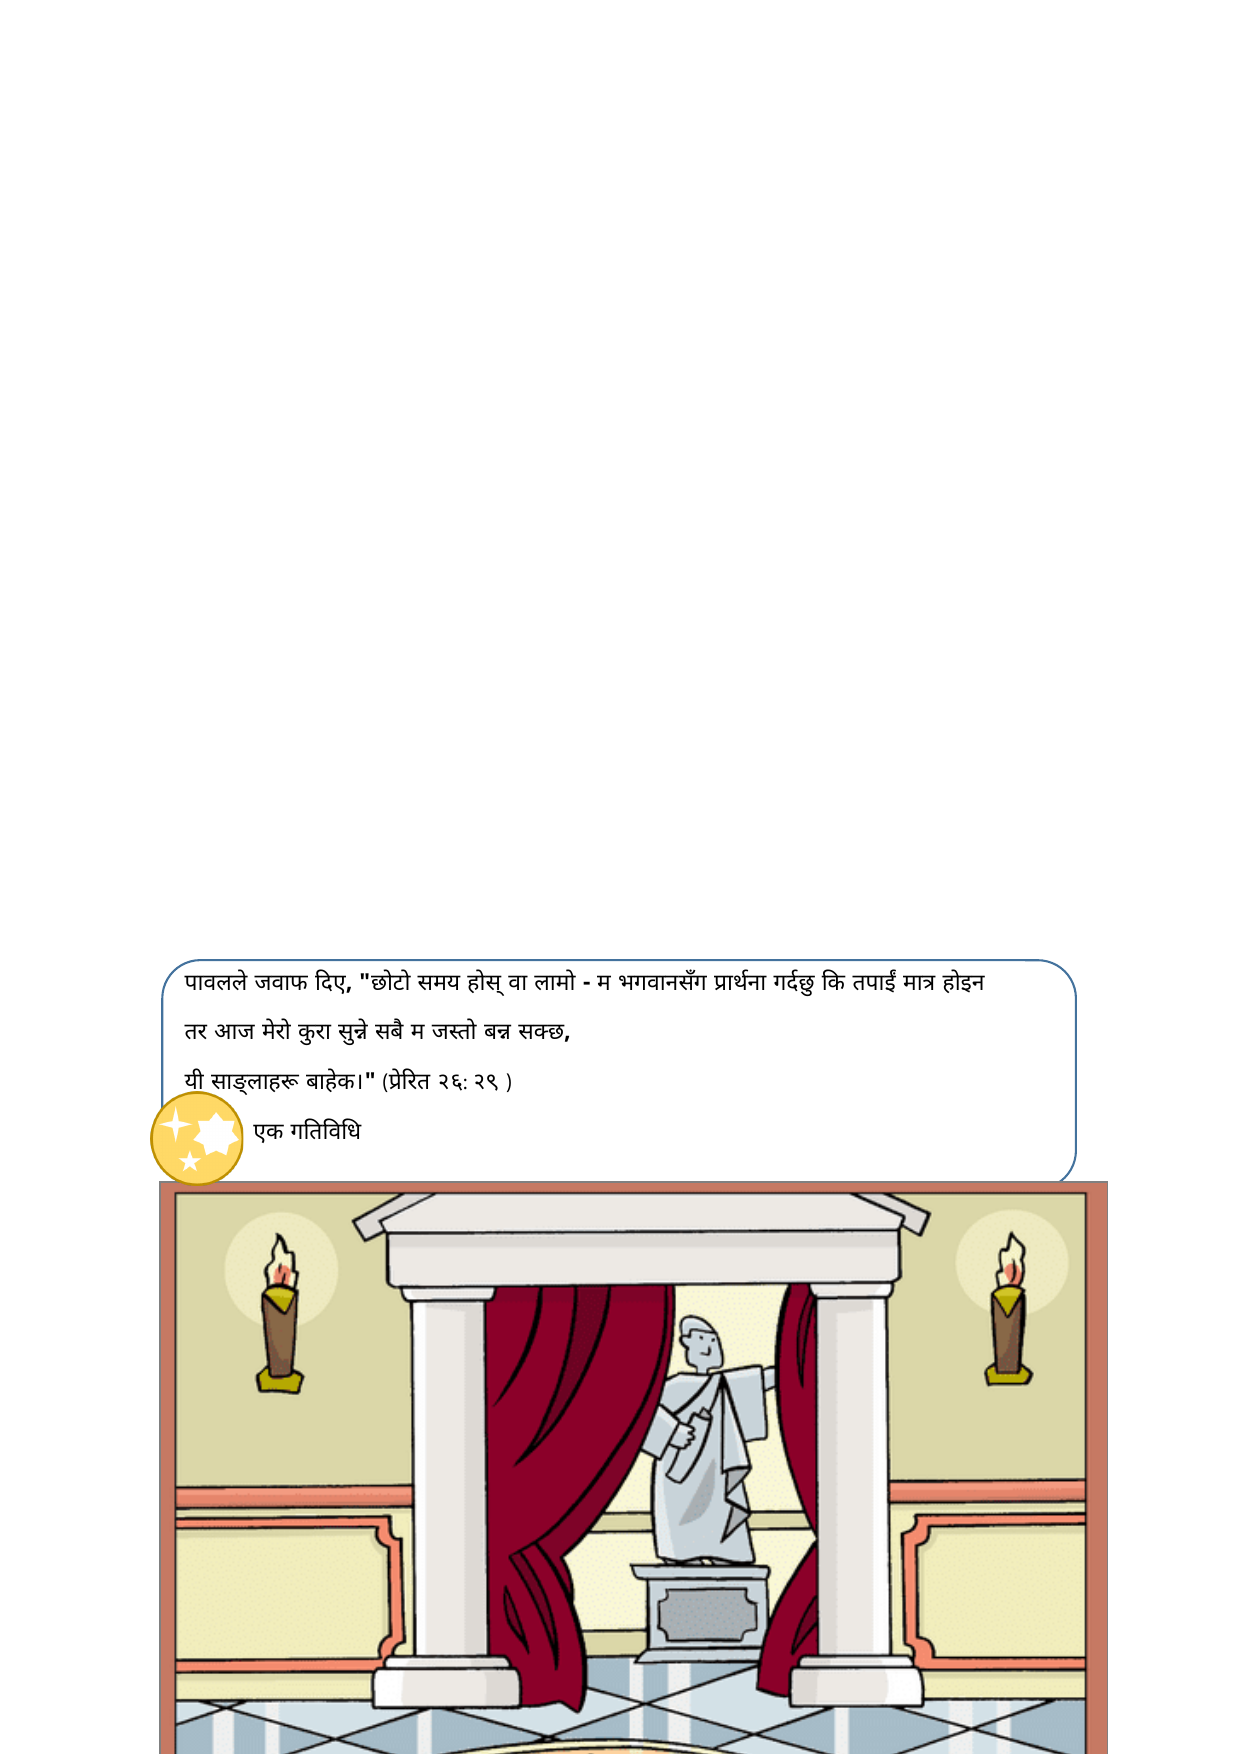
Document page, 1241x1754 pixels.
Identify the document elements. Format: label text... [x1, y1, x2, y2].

text तर आज मेरो कुरा सुन्ने सबै म जस्तो बन्न सक्छ, [150, 1018, 1090, 1049]
picture [150, 1091, 1107, 1754]
text पावलले जवाफ दिए, "छोटो समय होस् वा लामो - म भगवानसँग प्रार्थना गर्दछु कि तपाईं मात्र होइन [150, 969, 1090, 999]
text एक गतिविधि [244, 1118, 1090, 1144]
text यी साङ्लाहरू बाहेक।" (प्रेरित २६: २९ ) [150, 1068, 1090, 1099]
